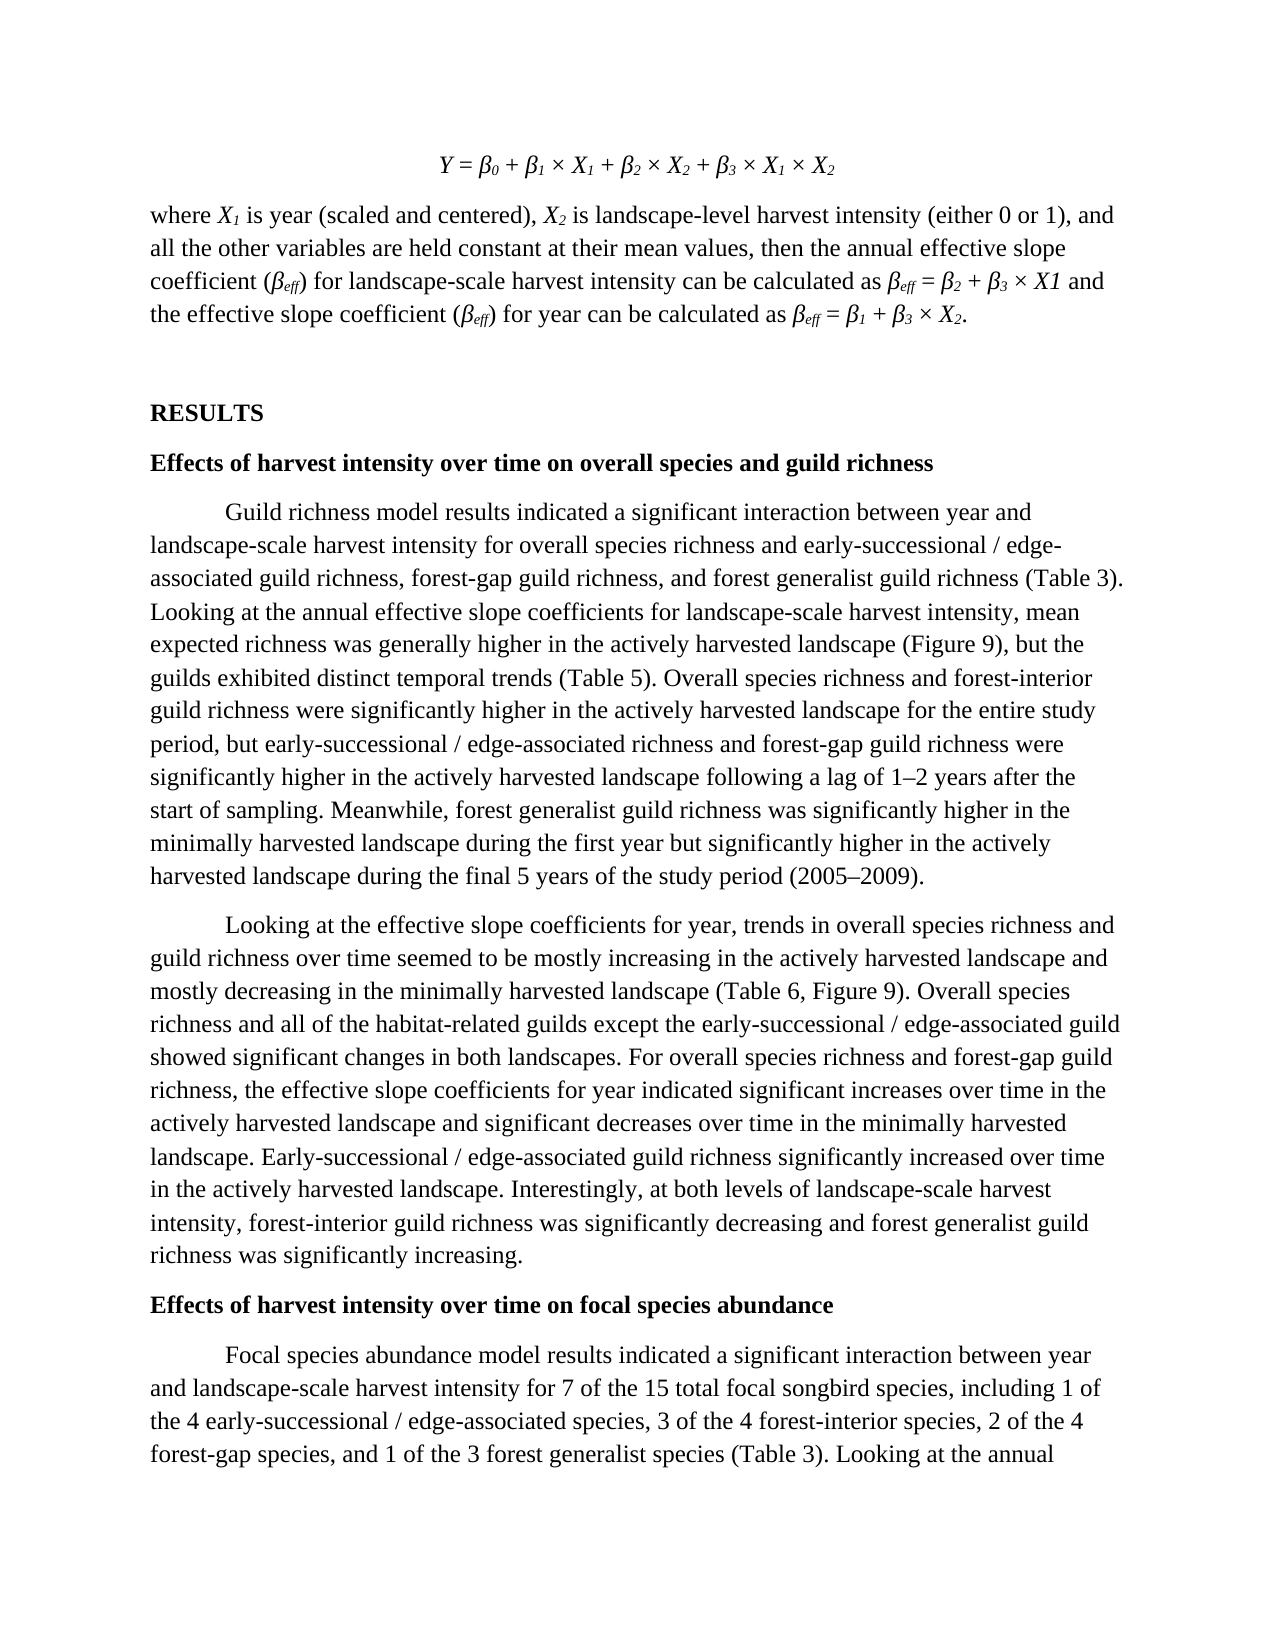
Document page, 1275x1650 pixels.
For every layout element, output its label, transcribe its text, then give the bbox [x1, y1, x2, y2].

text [150, 1340, 1125, 1468]
text where X1 is year (scaled and centered), X2 is landscape-level harvest intensity (either 0 or 1), and all the other variables are held constant at their mean values, then the annual effective slope coefficient (βeff) for landscape-scale harvest intensity can be calculated as βeff = β2 + β3 × X1 and the effective slope coefficient (βeff) for year can be calculated as βeff = β1 + β3 × X2. [150, 200, 1125, 327]
text Effects of harvest intensity over time on focal species abundance [150, 1290, 1125, 1319]
text Effects of harvest intensity over time on overall species and guild richness [150, 448, 1125, 477]
text Looking at the effective slope coefficients for year, trends in overall species richness and guild richness over time seemed to be mostly increasing in the actively harvested landscape and mostly decreasing in the minimally harvested landscape (Table 6, Figure 9). Overall species richness and all of the habitat-related guilds except the early-successional / edge-associated guild showed significant changes in both landscapes. For overall species richness and forest-gap guild richness, the effective slope coefficients for year indicated significant increases over time in the actively harvested landscape and significant decreases over time in the minimally harvested landscape. Early-successional / edge-associated guild richness significantly increased over time in the actively harvested landscape. Interestingly, at both levels of landscape-scale harvest intensity, forest-interior guild richness was significantly decreasing and forest generalist guild richness was significantly increasing. [150, 910, 1125, 1269]
text Guild richness model results indicated a significant interaction between year and landscape-scale harvest intensity for overall species richness and early-successional / edge-associated guild richness, forest-gap guild richness, and forest generalist guild richness (Table 3). Looking at the annual effective slope coefficients for landscape-scale harvest intensity, mean expected richness was generally higher in the actively harvested landscape (Figure 9), but the guilds exhibited distinct temporal trends (Table 5). Overall species richness and forest-interior guild richness were significantly higher in the actively harvested landscape for the entire study period, but early-successional / edge-associated richness and forest-gap guild richness were significantly higher in the actively harvested landscape following a lag of 1–2 years after the start of sampling. Meanwhile, forest generalist guild richness was significantly higher in the minimally harvested landscape during the first year but significantly higher in the actively harvested landscape during the final 5 years of the study period (2005–2009). [150, 497, 1125, 889]
text Y = β0 + β1 × X1 + β2 × X2 + β3 × X1 × X2 [150, 150, 1125, 179]
text RESULTS [150, 398, 1125, 427]
